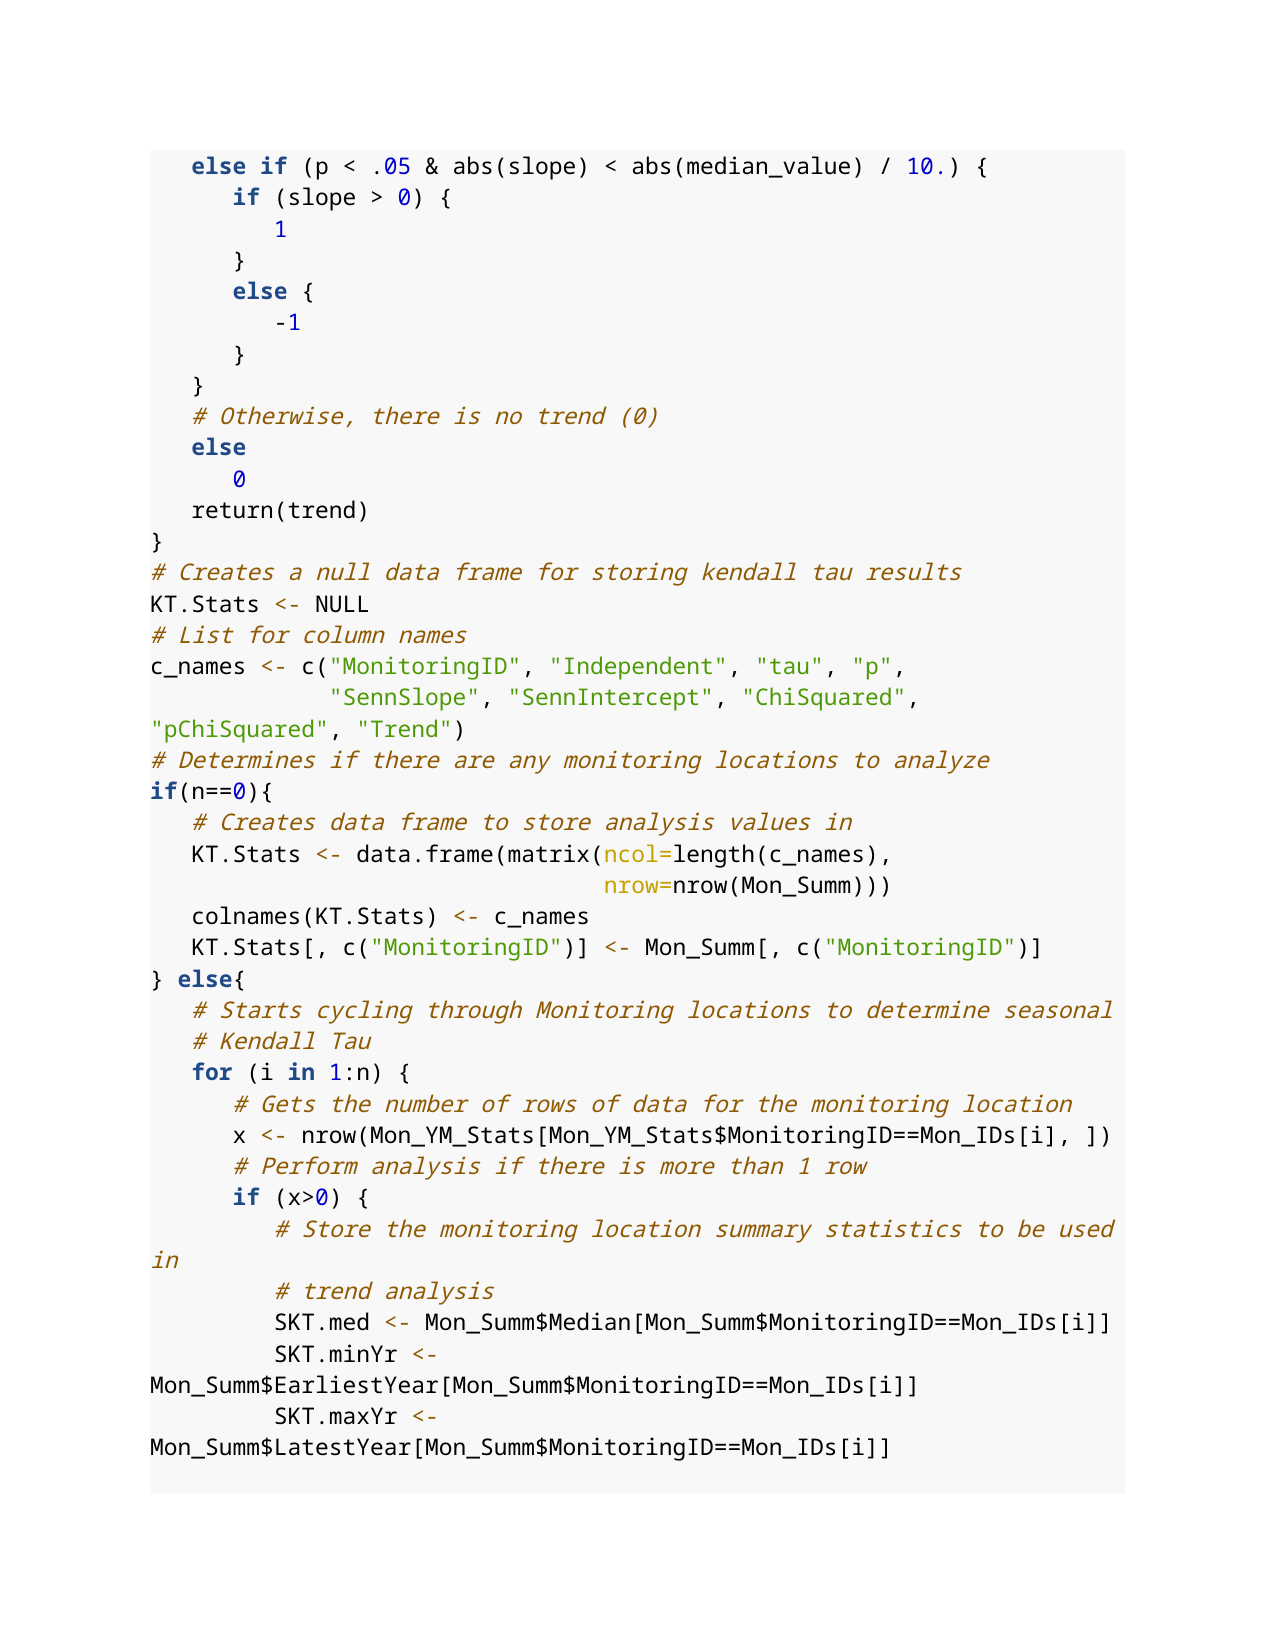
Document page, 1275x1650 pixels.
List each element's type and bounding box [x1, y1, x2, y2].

text [150, 150, 1125, 1494]
